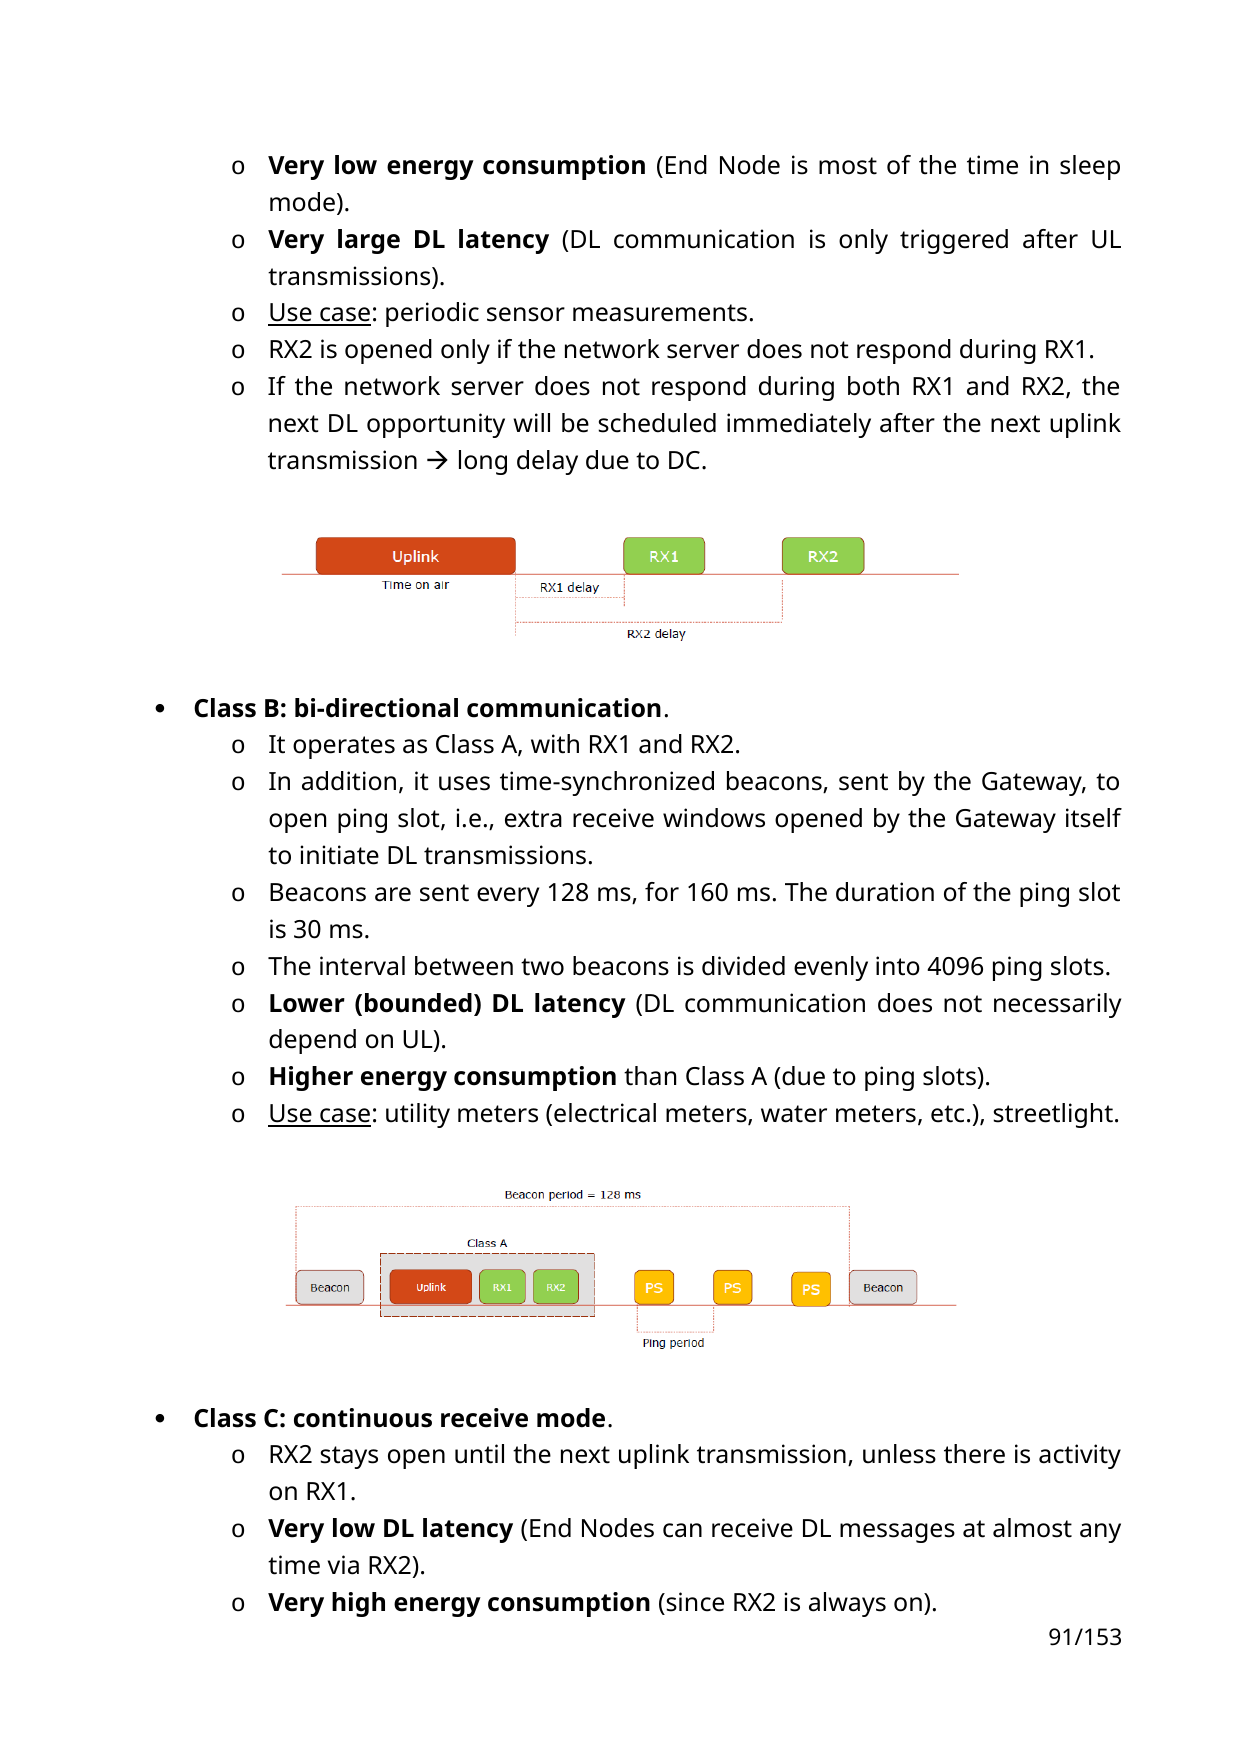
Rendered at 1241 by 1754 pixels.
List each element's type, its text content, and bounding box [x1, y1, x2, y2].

list Use case: periodic sensor measurements. [231, 295, 1122, 329]
picture [270, 516, 970, 652]
list Class C: continuous receive mode. [156, 1400, 1122, 1434]
list Use case: utility meters (electrical meters, water meters, etc.), streetlight. [231, 1096, 1122, 1130]
list Very high energy consumption (since RX2 is always on). [231, 1584, 1122, 1619]
list Beacons are sent every 128 ms, for 160 ms. The duration of the ping slot is 30 ms. [231, 874, 1122, 946]
list In addition, it uses time-synchronized beacons, sent by the Gateway, to open ping slot, i.e., extra receive windows opened by the Gateway itself to initiate DL transmissions. [231, 764, 1122, 872]
list RX2 is opened only if the network server does not respond during RX1. [231, 332, 1122, 366]
picture [277, 1169, 964, 1362]
list It operates as Class A, with RX1 and RX2. [231, 727, 1122, 761]
list RX2 stays open until the next uplink transmission, unless there is activity on RX1. [231, 1437, 1122, 1508]
list Very low energy consumption (End Node is most of the time in sleep mode). [231, 148, 1122, 219]
list Lower (bounded) DL latency (DL communication does not necessarily depend on UL). [231, 985, 1122, 1056]
list The interval between two beacons is divided evenly into 4096 ping slots. [231, 948, 1122, 982]
list If the network server does not respond during both RX1 and RX2, the next DL opportunity will be scheduled immediately after the next uplink transmission long delay due to DC. [230, 369, 1122, 477]
list Very low DL latency (End Nodes can receive DL messages at almost any time via RX2). [231, 1511, 1122, 1582]
list Class B: bi-directional communication. [156, 690, 1122, 724]
list Very large DL latency (DL communication is only triggered after UL transmissions). [231, 221, 1122, 292]
list Higher energy consumption than Class A (due to ping slots). [231, 1059, 1122, 1093]
